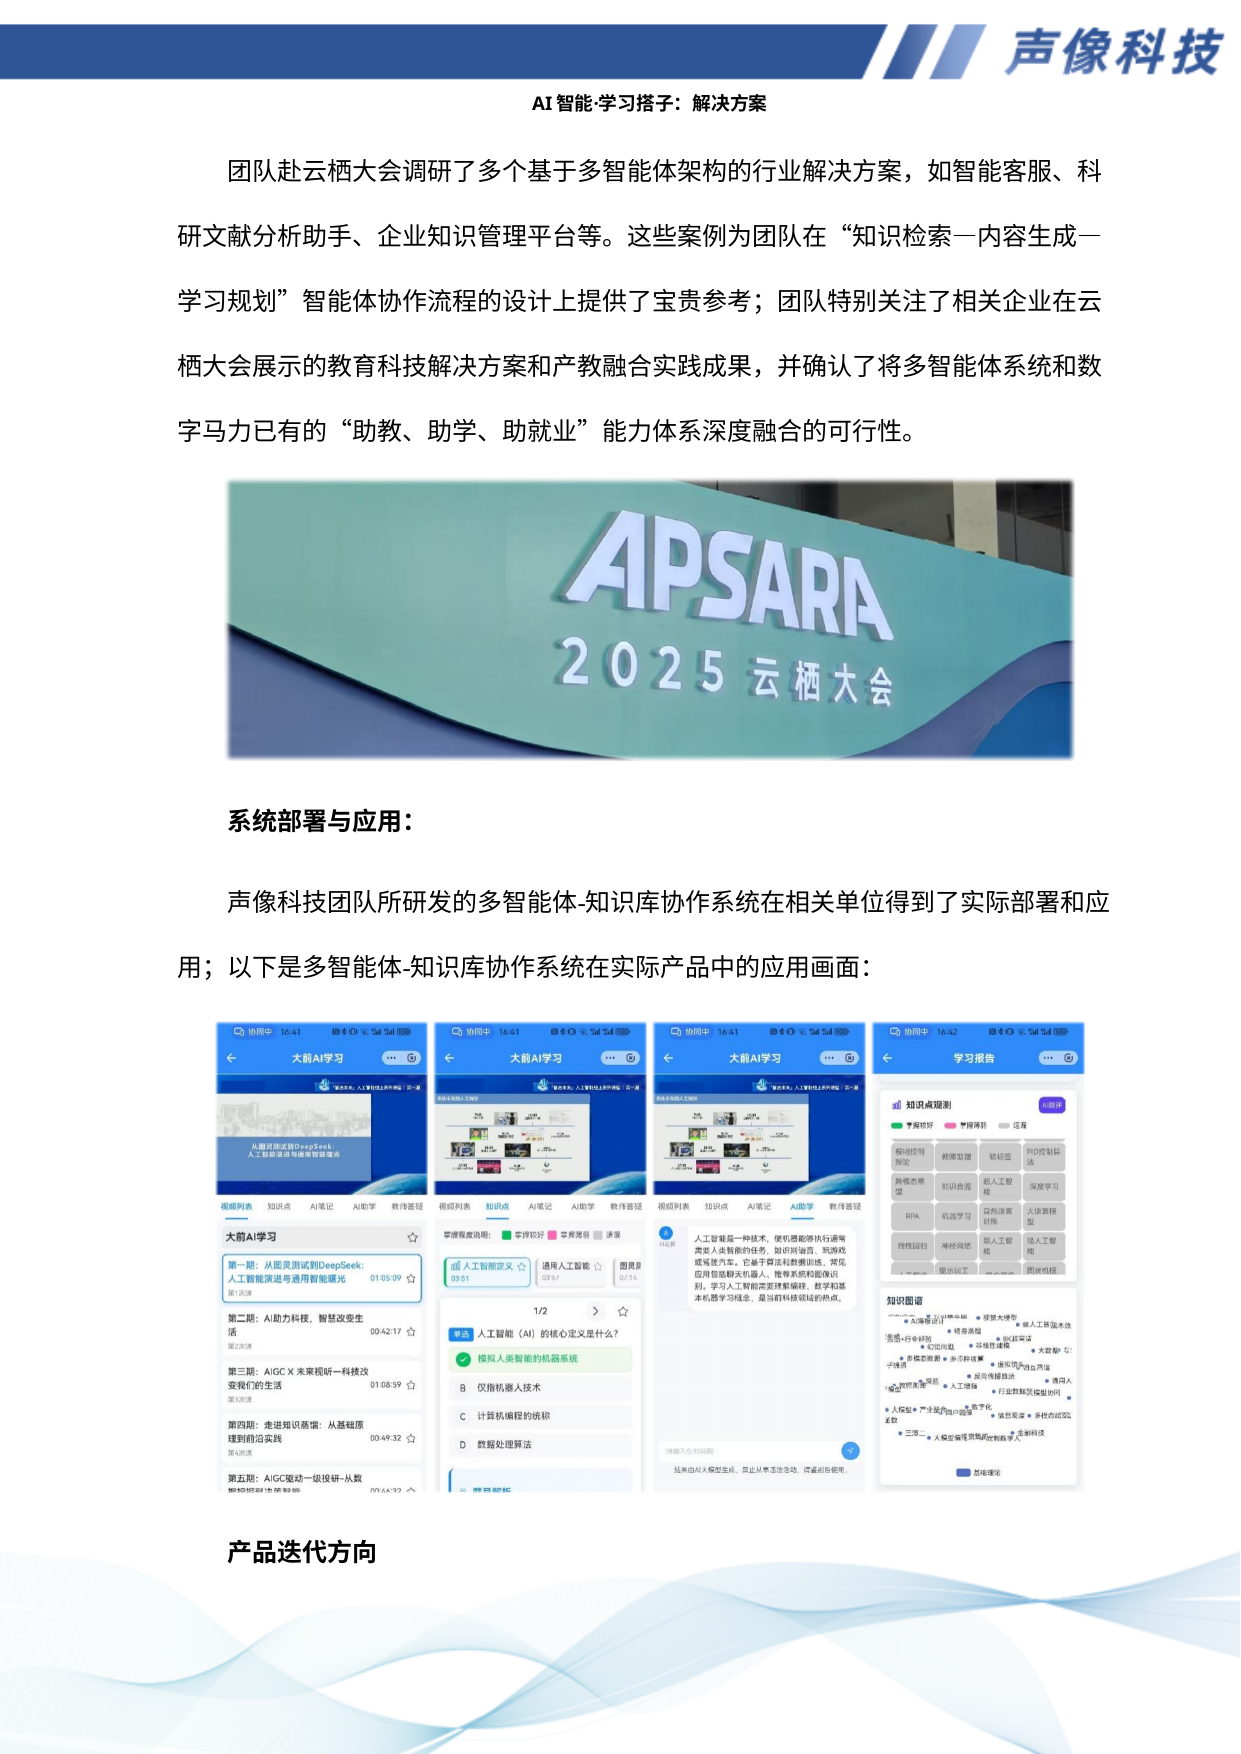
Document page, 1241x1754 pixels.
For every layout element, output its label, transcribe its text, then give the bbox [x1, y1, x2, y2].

text 声像科技团队所研发的多智能体-知识库协作系统在相关单位得到了实际部署和应用；以下是多智能体-知识库协作系统在实际产品中的应用画面： [177, 868, 1122, 998]
text 系统部署与应用： [177, 787, 1122, 852]
picture [0, 0, 1241, 1754]
text 团队赴云栖大会调研了多个基于多智能体架构的行业解决方案，如智能客服、科研文献分析助手、企业知识管理平台等。这些案例为团队在“知识检索—内容生成—学习规划”智能体协作流程的设计上提供了宝贵参考；团队特别关注了相关企业在云栖大会展示的教育科技解决方案和产教融合实践成果，并确认了将多智能体系统和数字马力已有的“助教、助学、助就业”能力体系深度融合的可行性。 [177, 137, 1122, 462]
text 产品迭代方向 [177, 1518, 1122, 1583]
